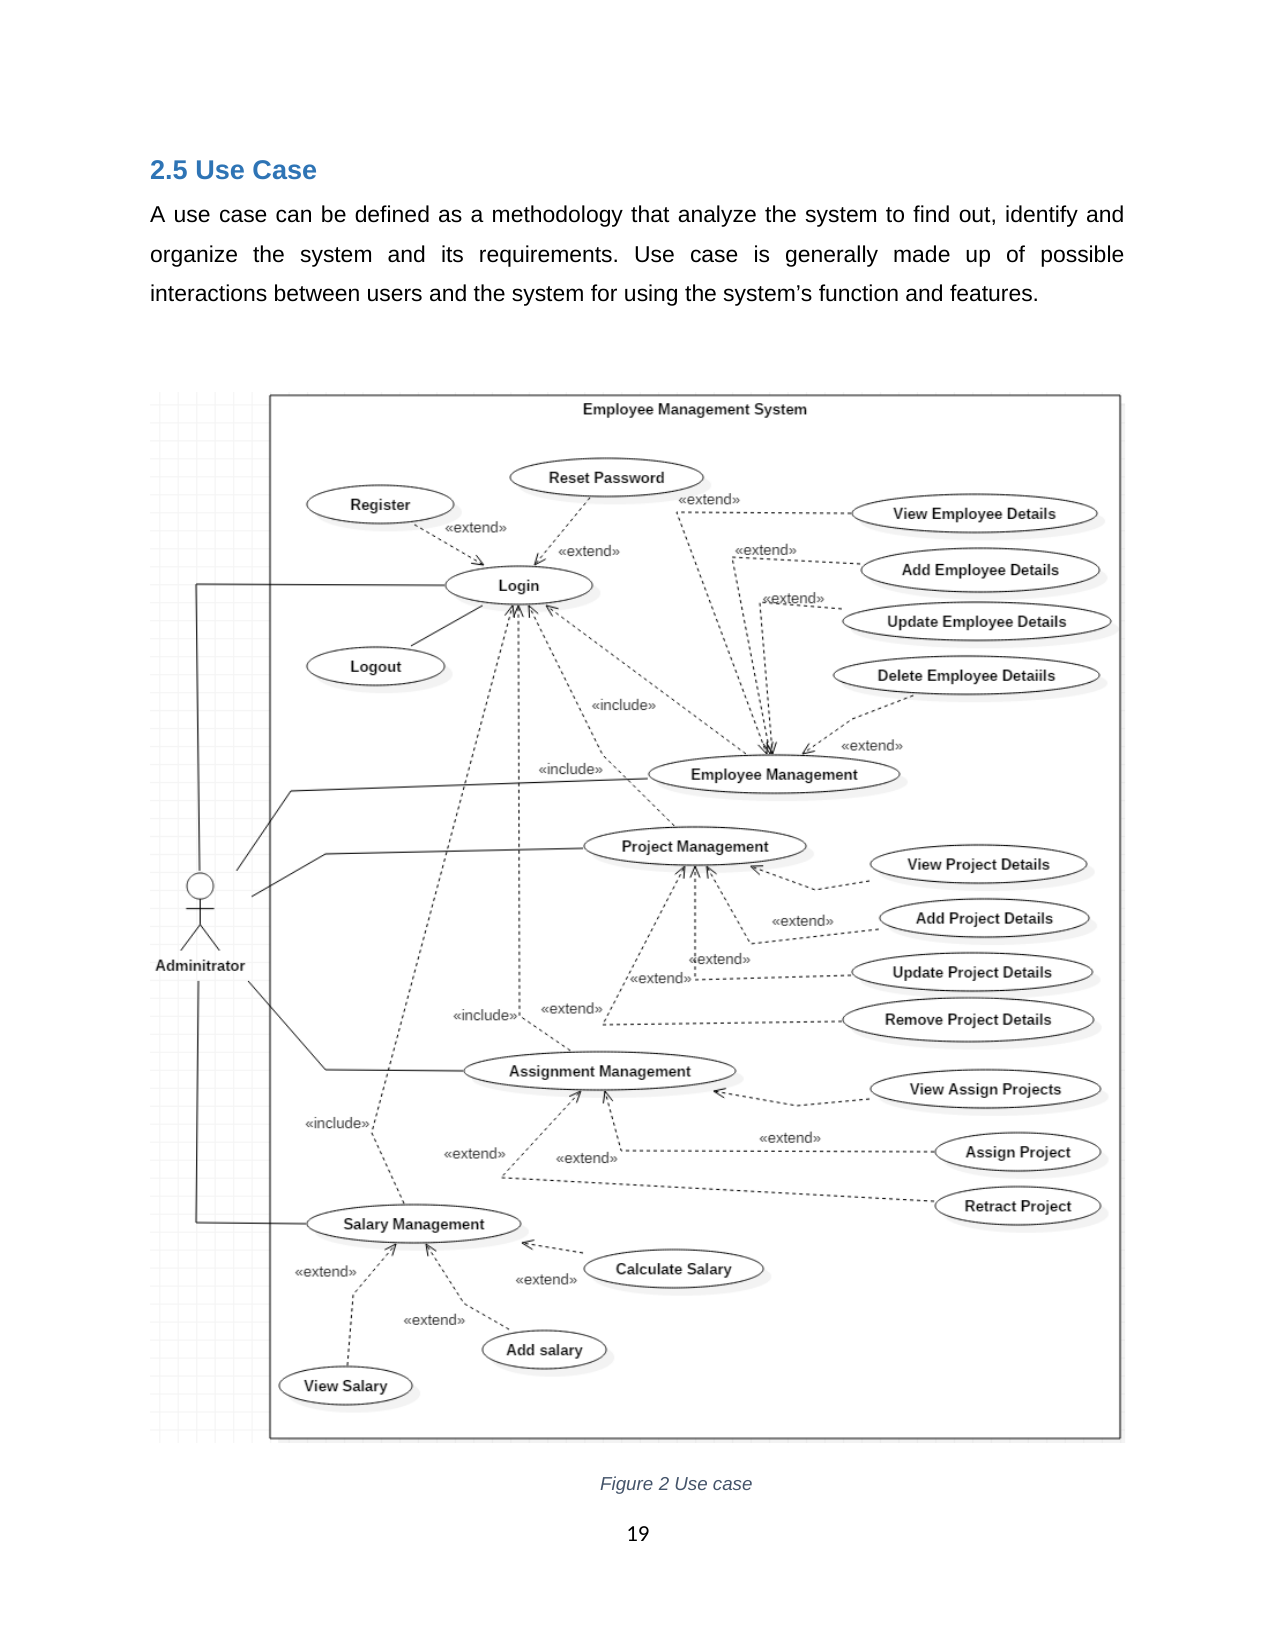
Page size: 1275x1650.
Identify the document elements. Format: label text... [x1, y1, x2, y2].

subtitle 2.5 Use Case [150, 154, 1125, 185]
text Figure 2 Use case [525, 1473, 1125, 1494]
picture [150, 392, 1125, 1443]
text A use case can be defined as a methodology that analyze the system to find out, identify and organize the system and its requirements. Use case is generally made up of possible interactions between users and the system for using the system’s function and features. [150, 201, 1125, 306]
